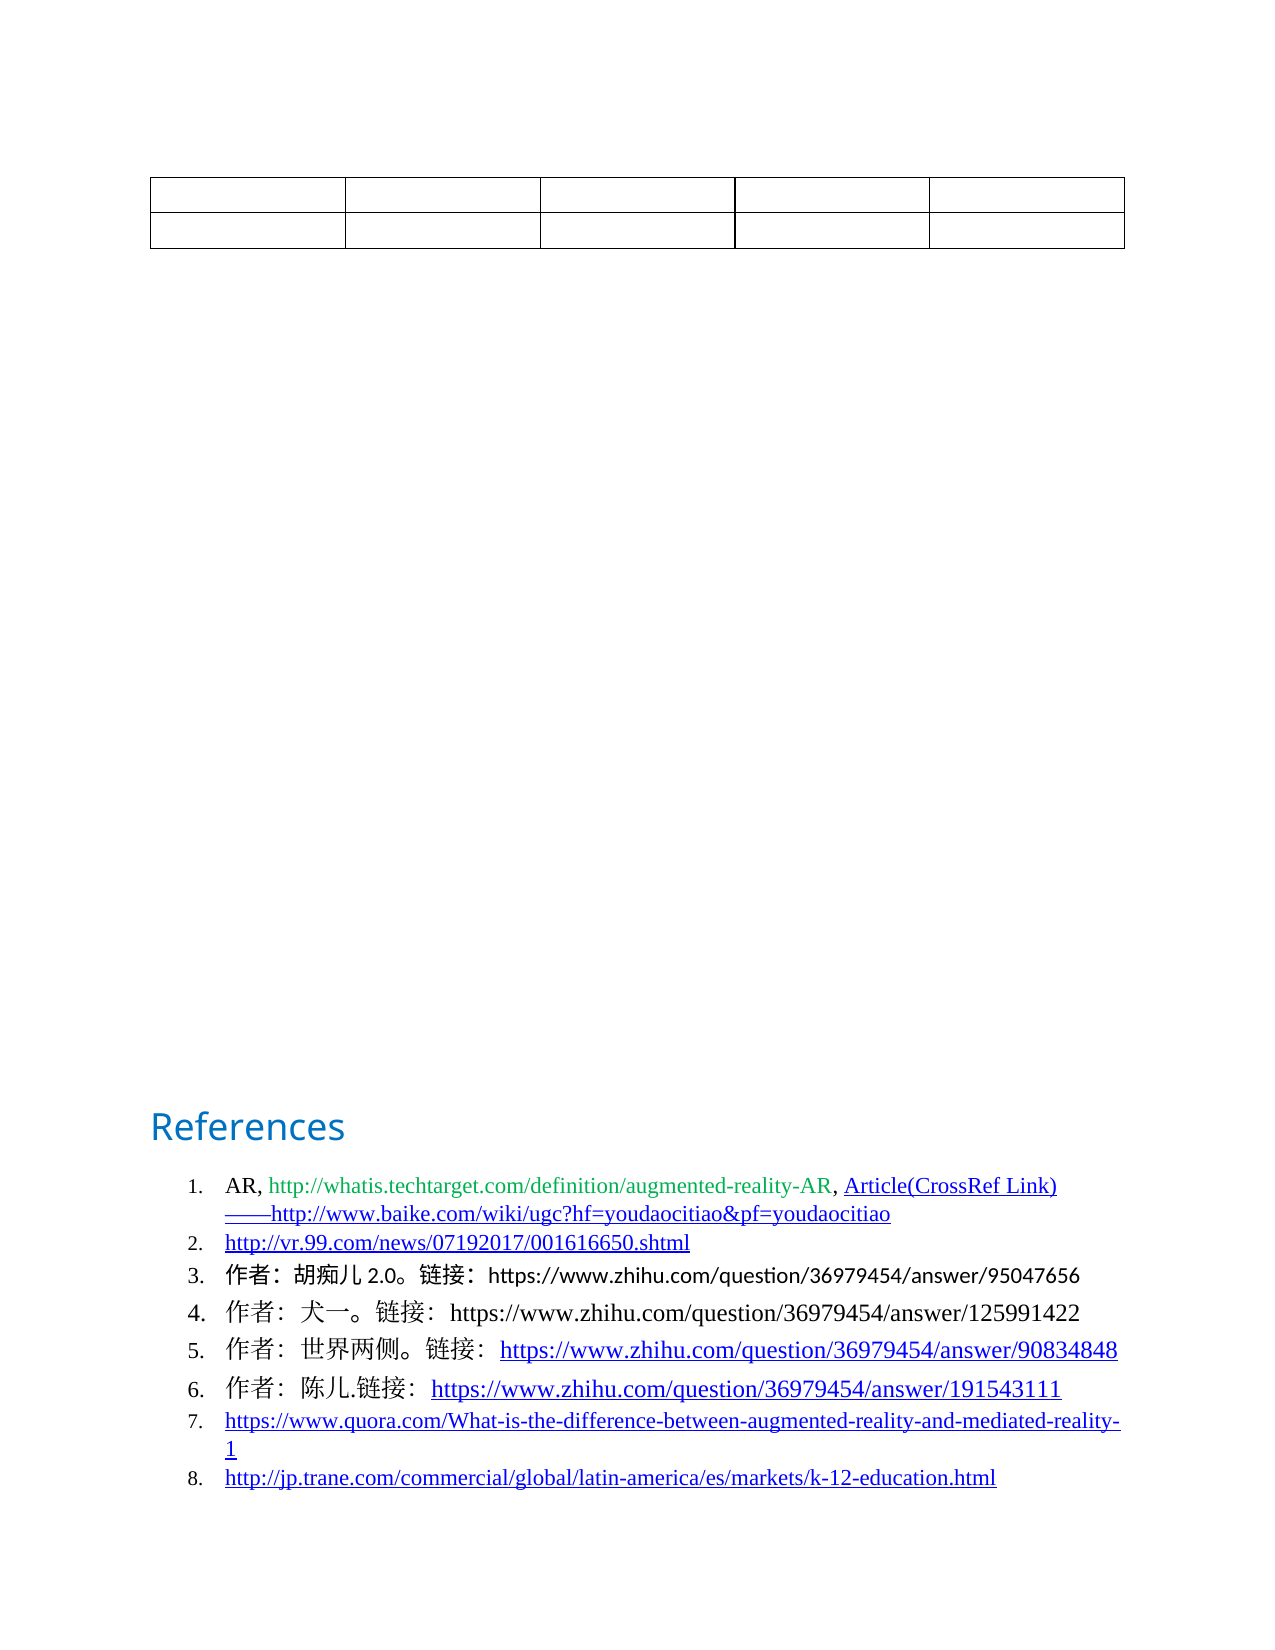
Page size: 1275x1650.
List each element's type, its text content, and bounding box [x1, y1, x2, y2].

list https://www.quora.com/What-is-the-difference-between-augmented-reality-and-mediated-reality-1 [187, 1407, 1125, 1462]
table_cell [736, 213, 929, 247]
table_cell [930, 213, 1124, 247]
list AR, http://whatis.techtarget.com/definition/augmented-reality-AR, Article(CrossRef Link) [187, 1172, 1125, 1198]
list http://vr.99.com/news/07192017/001616650.shtml [187, 1229, 1125, 1255]
list 作者：陈儿.链接：https://www.zhihu.com/question/36979454/answer/191543111 [187, 1368, 1125, 1404]
table_cell [541, 213, 734, 247]
table_cell [930, 178, 1124, 212]
table_cell [346, 178, 540, 212]
list 作者：世界两侧。链接：https://www.zhihu.com/question/36979454/answer/90834848 [187, 1329, 1125, 1365]
text References [150, 1100, 1125, 1151]
list http://jp.trane.com/commercial/global/latin-america/es/markets/k-12-education.html [187, 1464, 1125, 1490]
table_cell [346, 213, 540, 247]
table_cell [541, 178, 734, 212]
list 作者：胡痴儿2.0。链接：https://www.zhihu.com/question/36979454/answer/95047656 [187, 1257, 1125, 1290]
table_cell [151, 213, 345, 247]
table_cell [151, 178, 345, 212]
list 作者：犬一。链接：https://www.zhihu.com/question/36979454/answer/125991422 [187, 1293, 1125, 1329]
table_cell [736, 178, 929, 212]
list ——http://www.baike.com/wiki/ugc?hf=youdaocitiao&pf=youdaocitiao [225, 1200, 1125, 1227]
